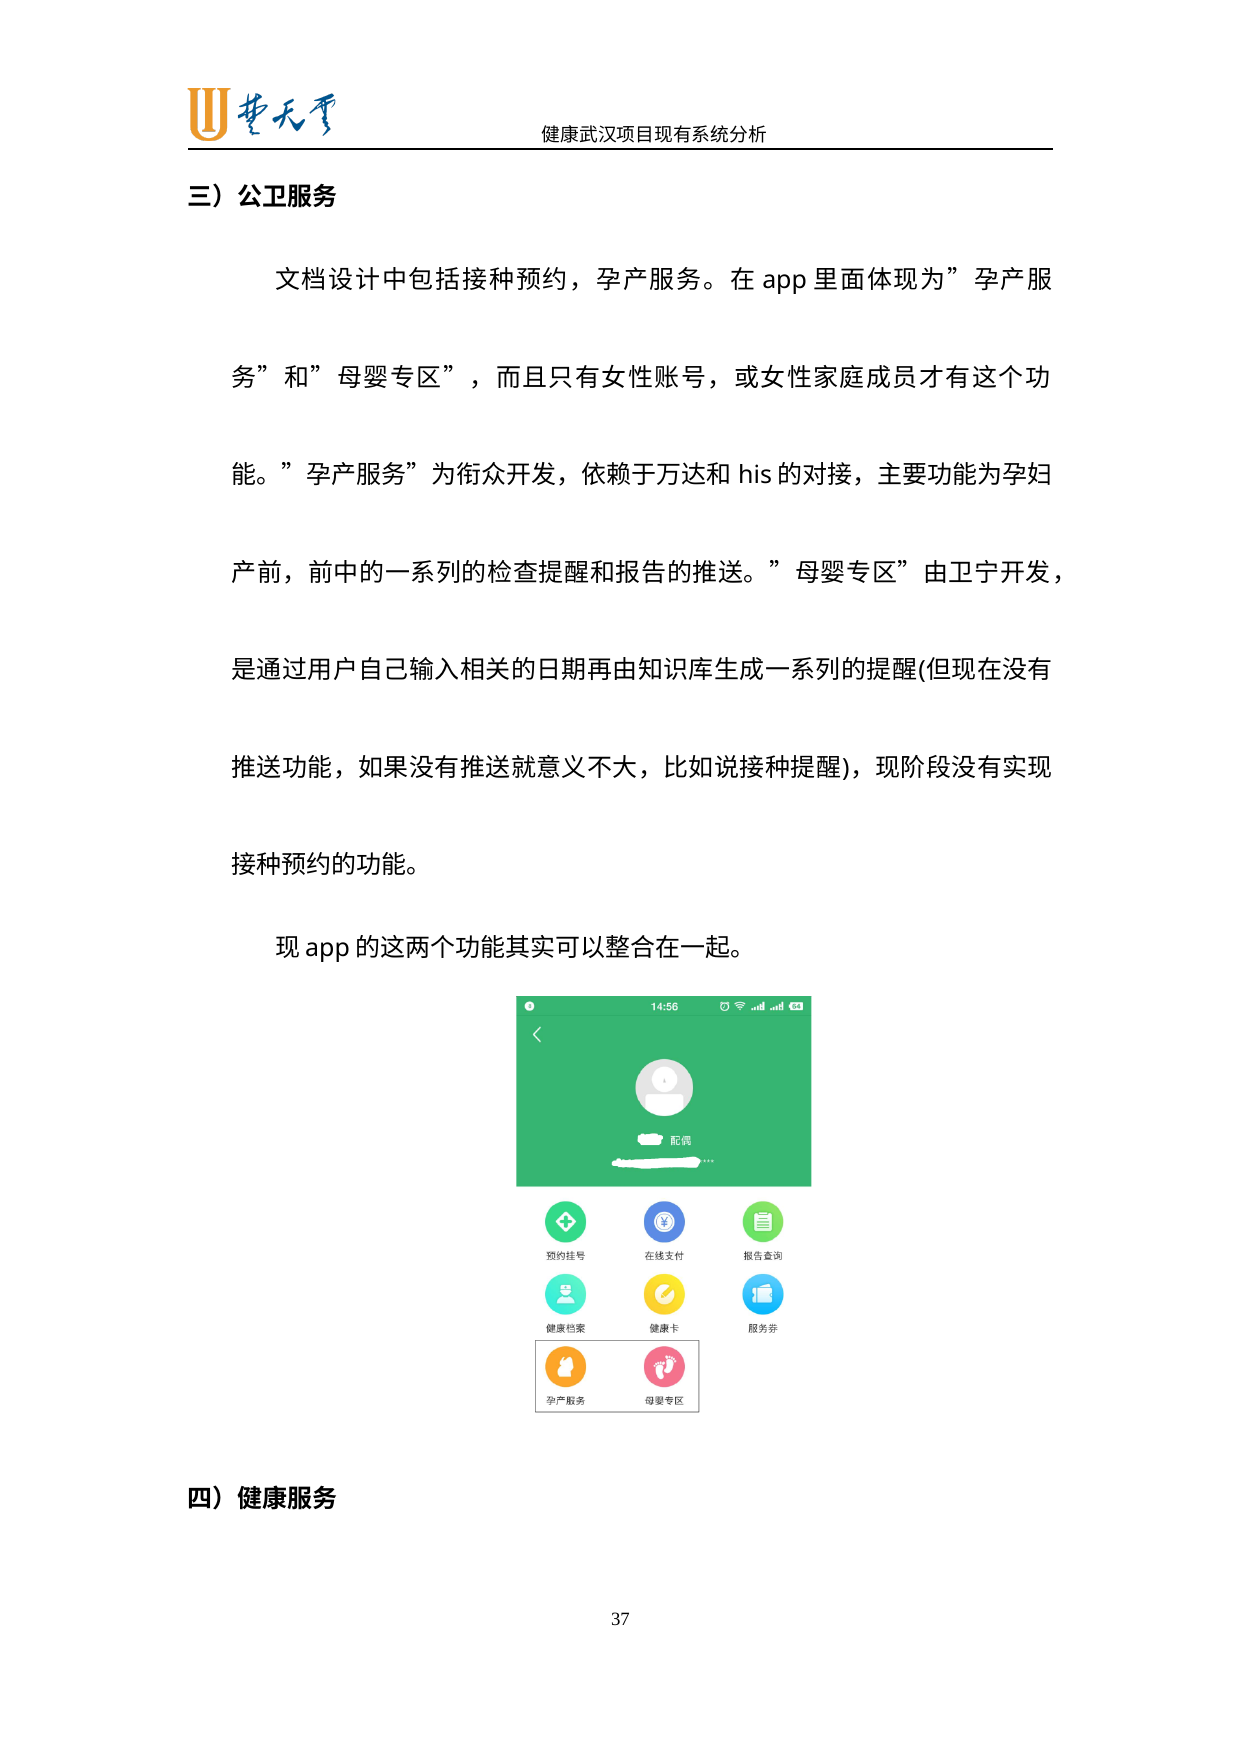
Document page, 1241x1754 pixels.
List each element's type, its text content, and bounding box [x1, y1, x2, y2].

text 三）公卫服务 [187, 162, 1053, 227]
picture [187, 88, 336, 141]
picture [516, 996, 812, 1421]
text 四）健康服务 [187, 1464, 1053, 1529]
text 文档设计中包括接种预约，孕产服务。在app里面体现为”孕产服务”和”母婴专区”，而且只有女性账号，或女性家庭成员才有这个功能。”孕产服务”为衔众开发，依赖于万达和his的对接，主要功能为孕妇产前，前中的一系列的检查提醒和报告的推送。”母婴专区”由卫宁开发，是通过用户自己输入相关的日期再由知识库生成一系列的提醒(但现在没有推送功能，如果没有推送就意义不大，比如说接种提醒)，现阶段没有实现接种预约的功能。 [231, 245, 1053, 895]
text 现app的这两个功能其实可以整合在一起。 [231, 913, 1053, 978]
